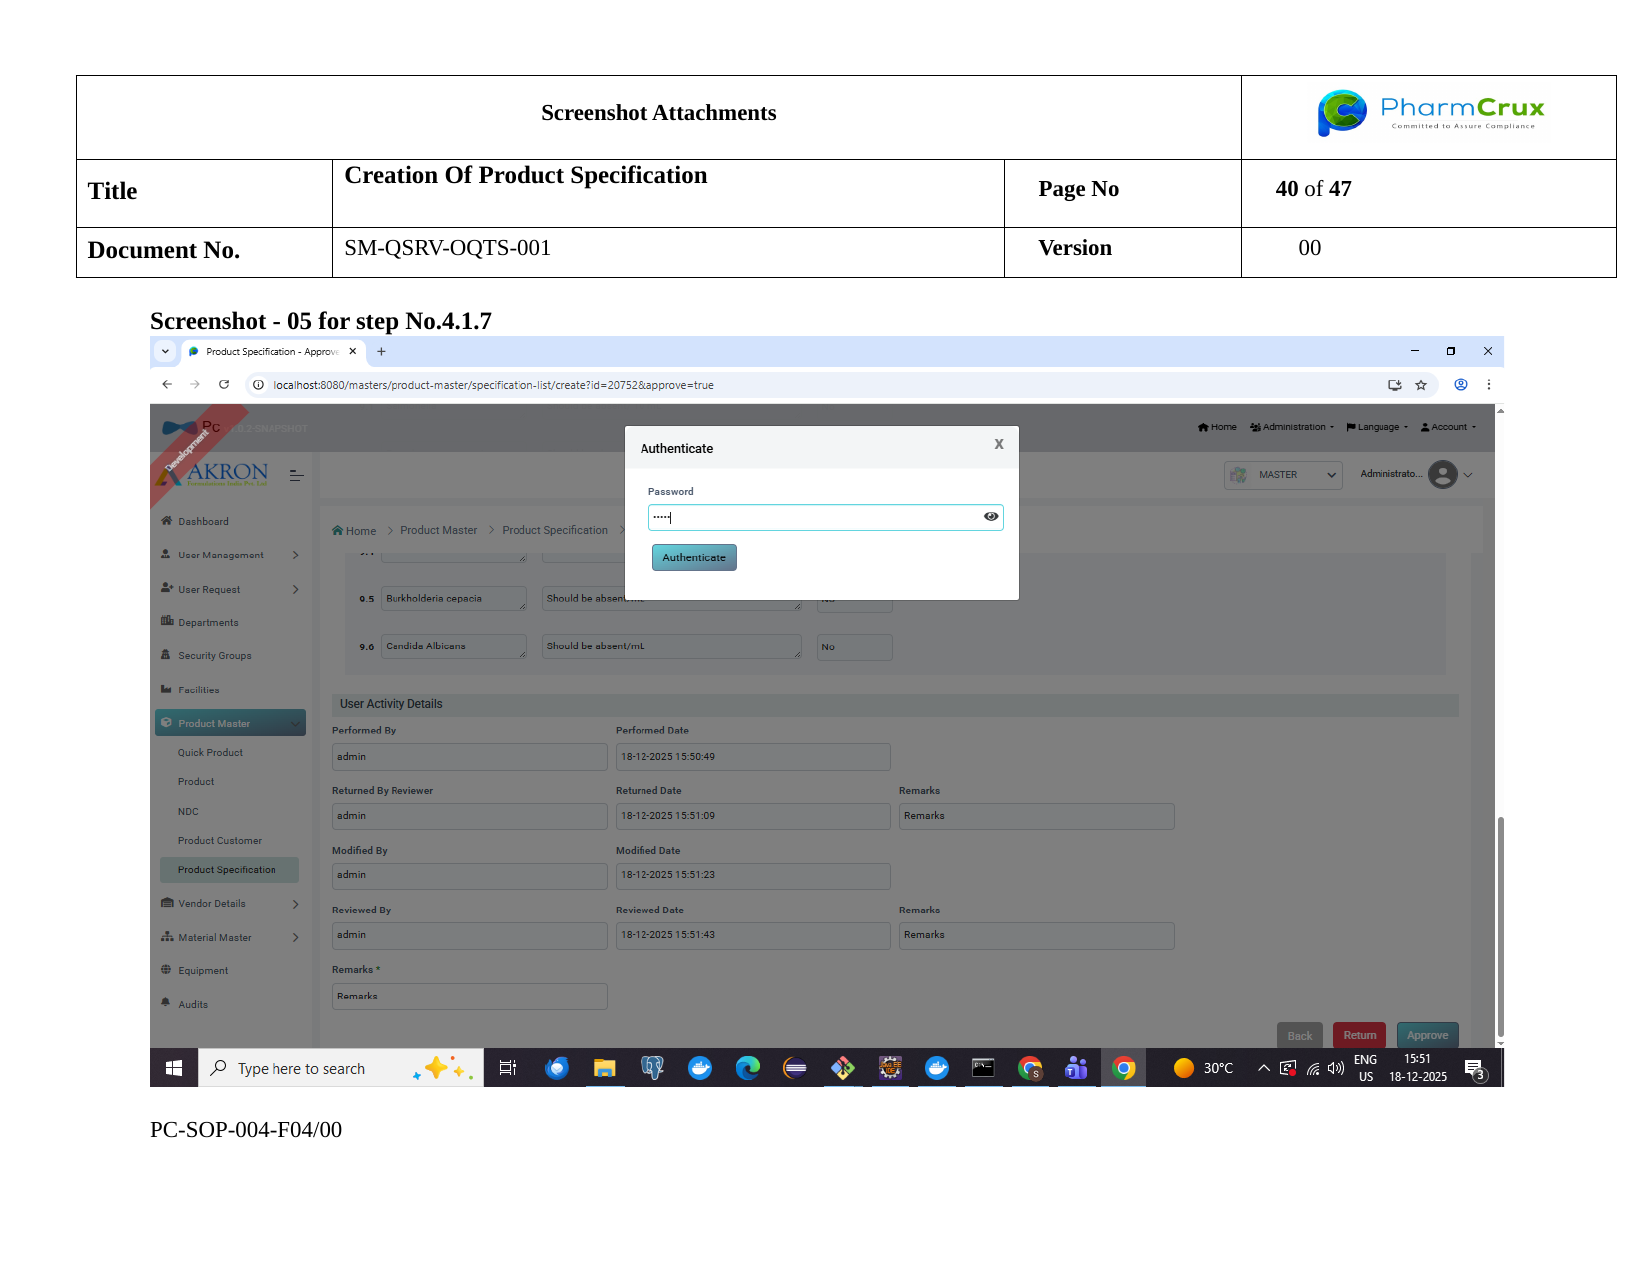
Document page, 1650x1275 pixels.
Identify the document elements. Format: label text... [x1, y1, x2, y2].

picture [1307, 82, 1551, 143]
picture [150, 336, 1505, 1087]
text Screenshot - 05 for step No.4.1.7 [150, 306, 1500, 336]
